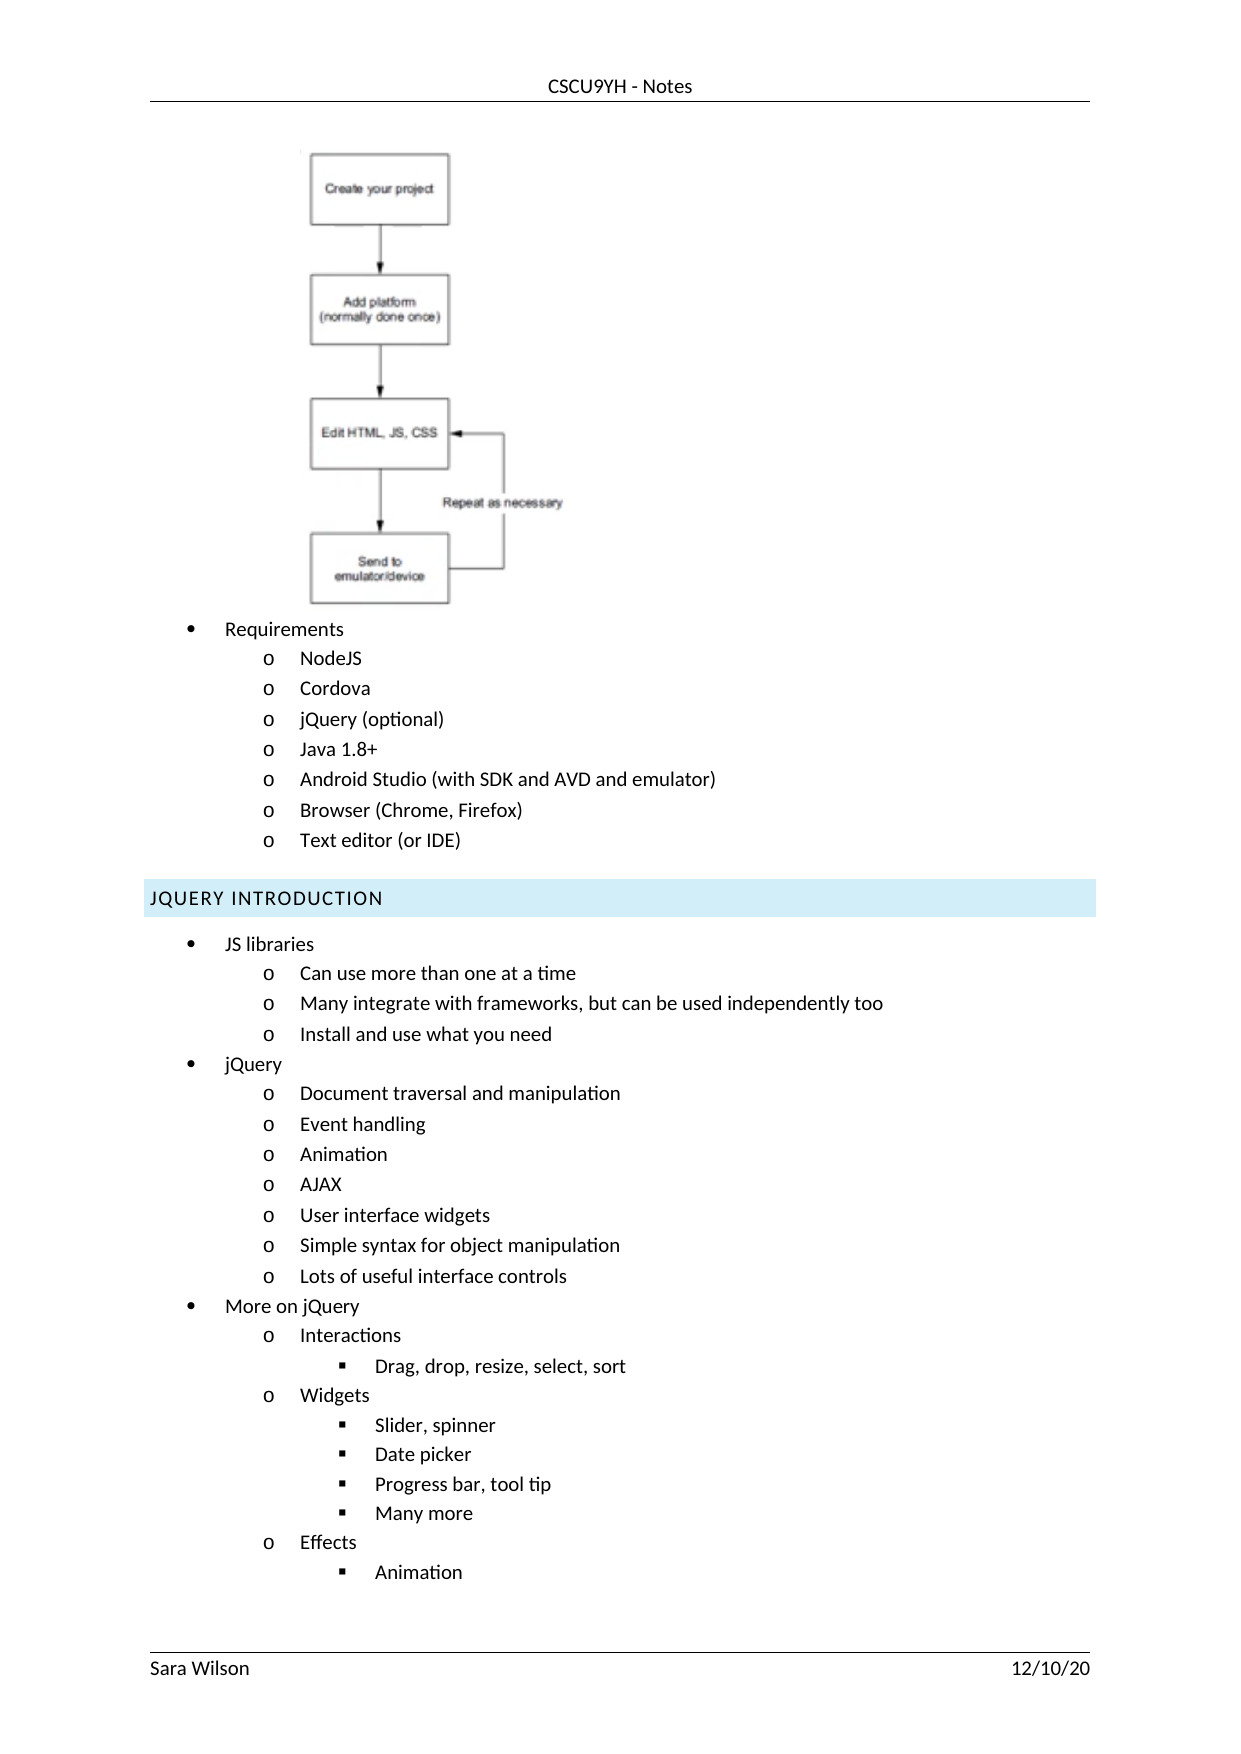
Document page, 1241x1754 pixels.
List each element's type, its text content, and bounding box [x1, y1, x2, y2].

list Document traversal and manipulation [262, 1080, 1090, 1107]
list Many more [337, 1500, 1090, 1525]
list Animation [262, 1141, 1090, 1168]
list More on jQuery [187, 1293, 1090, 1319]
subtitle JQuery Introduction [150, 885, 1090, 910]
list Animation [337, 1559, 1090, 1585]
list Date picker [337, 1442, 1090, 1467]
list Widgets [262, 1382, 1090, 1408]
list AJAX [262, 1172, 1090, 1198]
picture [300, 150, 566, 612]
list JS libraries [187, 931, 1090, 956]
list Interactions [262, 1322, 1090, 1349]
list jQuery [187, 1051, 1090, 1077]
list Slider, spinner [337, 1412, 1090, 1438]
list Many integrate with frameworks, but can be used independently too [262, 990, 1090, 1017]
list Event handling [262, 1111, 1090, 1137]
list User interface widgets [262, 1202, 1090, 1228]
list Effects [262, 1529, 1090, 1556]
list Can use more than one at a time [262, 960, 1090, 986]
list jQuery (optional) [262, 706, 1090, 732]
list Drag, drop, resize, select, sort [337, 1353, 1090, 1378]
list Install and use what you need [262, 1021, 1090, 1047]
list Java 1.8+ [262, 736, 1090, 763]
list Lots of useful interface controls [262, 1263, 1090, 1289]
list Cordova [262, 675, 1090, 702]
list Android Studio (with SDK and AVD and emulator) [262, 767, 1090, 793]
list Text editor (or IDE) [262, 827, 1090, 854]
list Progress bar, tool tip [337, 1471, 1090, 1496]
list Browser (Chrome, Firefox) [262, 797, 1090, 823]
list Requirements [187, 616, 1090, 641]
list NodeJS [262, 645, 1090, 671]
list Simple syntax for object manipulation [262, 1232, 1090, 1259]
